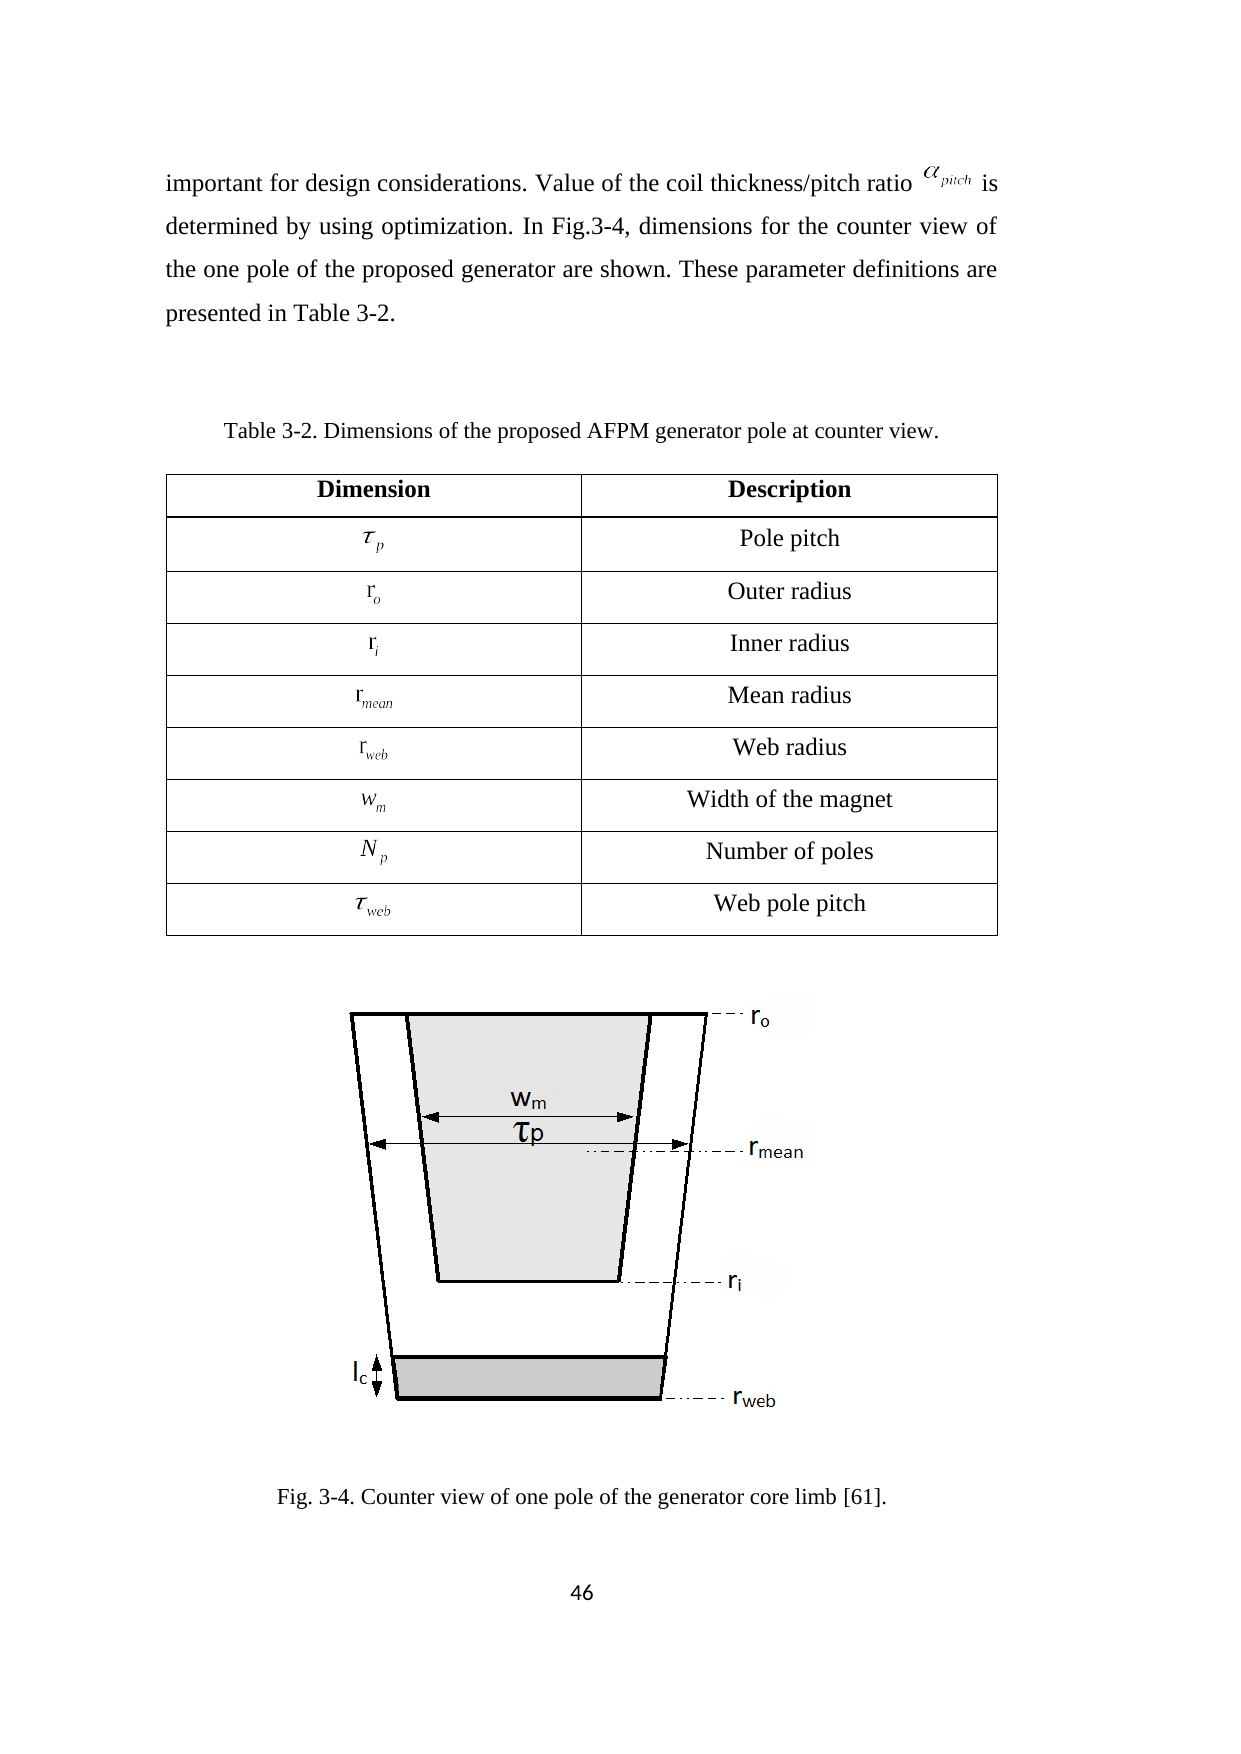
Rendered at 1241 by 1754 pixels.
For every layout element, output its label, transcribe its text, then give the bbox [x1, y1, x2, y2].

table_cell [167, 518, 581, 571]
table_cell Inner radius [582, 624, 997, 675]
picture [346, 995, 817, 1453]
table_header Dimension [167, 475, 581, 516]
table_cell [167, 676, 581, 727]
table_cell [167, 624, 581, 675]
table_cell [167, 572, 581, 623]
table_cell Outer radius [582, 572, 997, 623]
table_cell Web pole pitch [582, 884, 997, 935]
list Fig. 3-4. Counter view of one pole of the generator core limb [61]. [165, 1483, 998, 1510]
table_header Description [582, 475, 997, 516]
table_cell Width of the magnet [582, 780, 997, 831]
table_cell [167, 780, 581, 831]
table_cell Web radius [582, 728, 997, 779]
table_cell [167, 832, 581, 883]
table_cell Number of poles [582, 832, 997, 883]
table_cell [167, 728, 581, 779]
text Table 3-2. Dimensions of the proposed AFPM generator pole at counter view. [165, 417, 998, 444]
table_cell Mean radius [582, 676, 997, 727]
table_cell [167, 884, 581, 935]
table_cell Pole pitch [582, 518, 997, 571]
